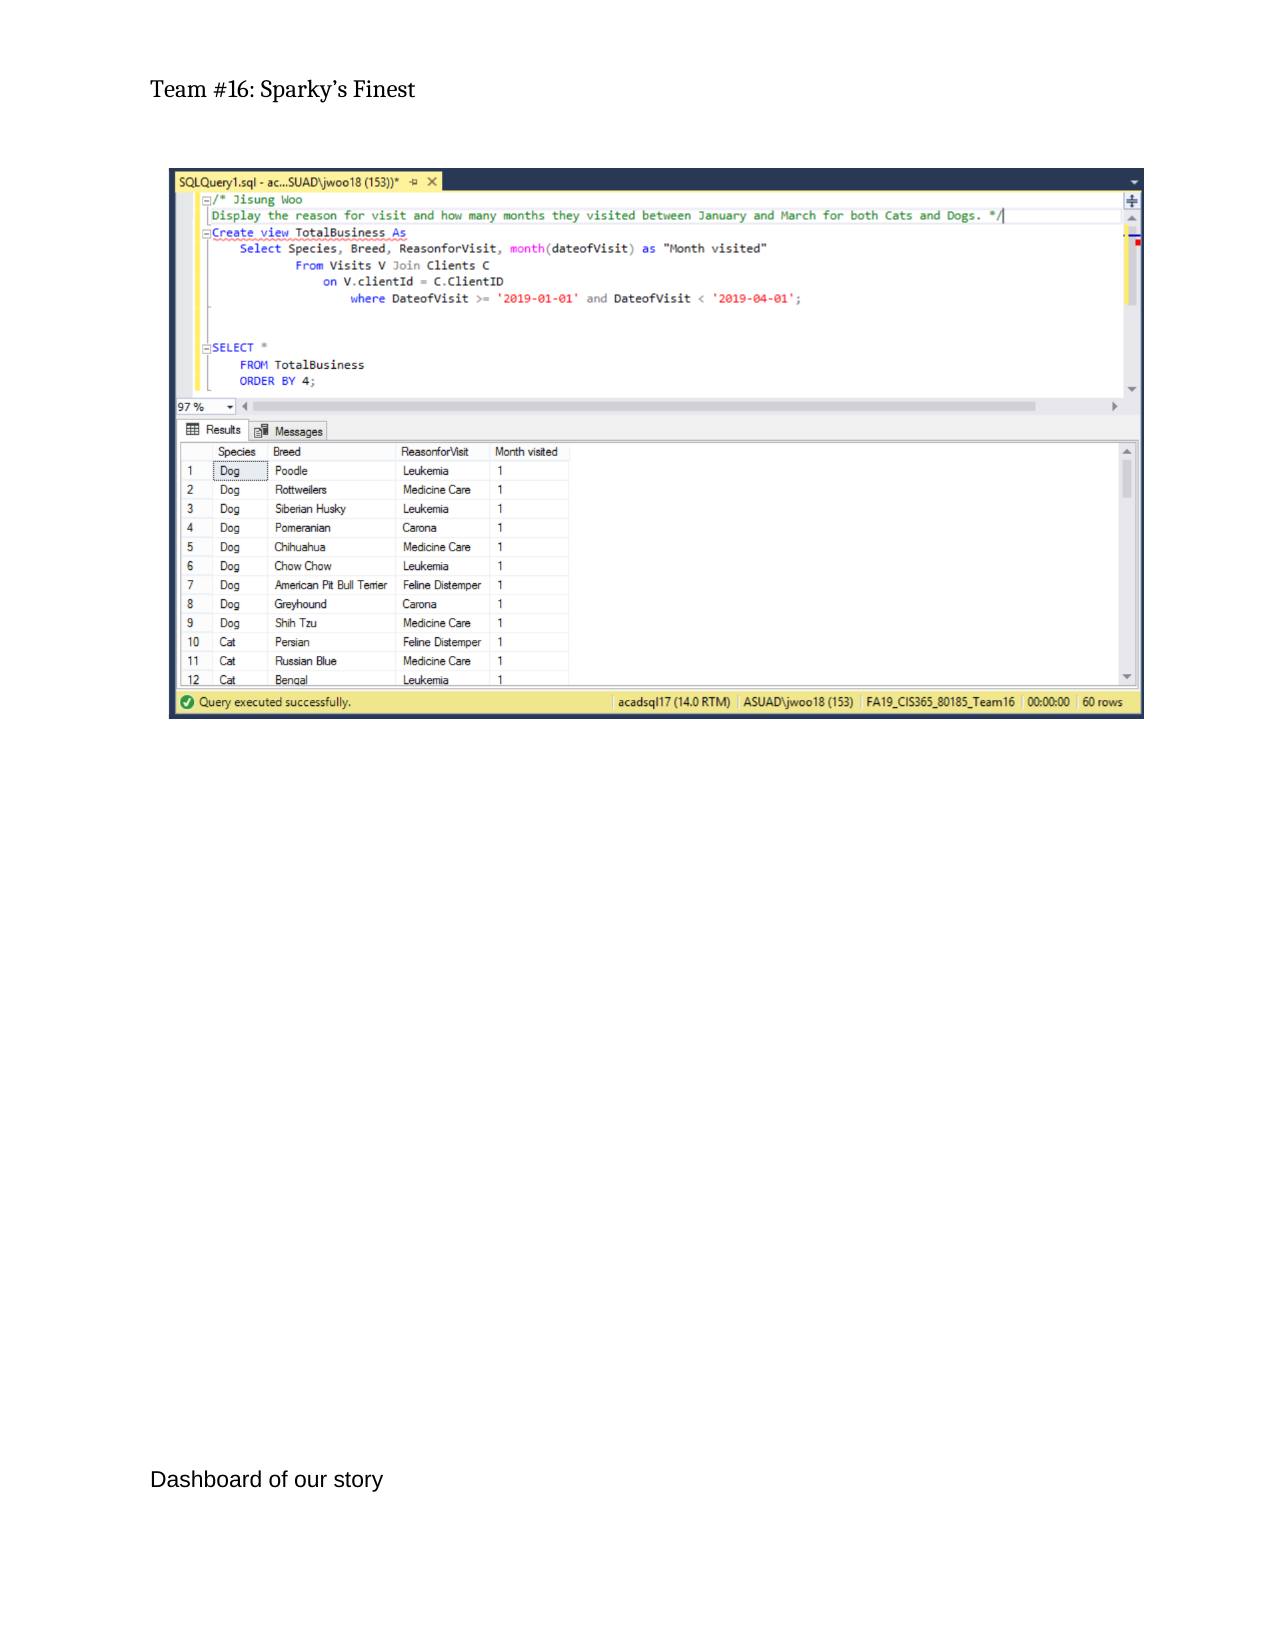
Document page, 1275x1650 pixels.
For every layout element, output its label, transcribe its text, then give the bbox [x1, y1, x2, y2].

text Dashboard of our story [150, 1466, 1125, 1493]
picture [168, 168, 1144, 719]
